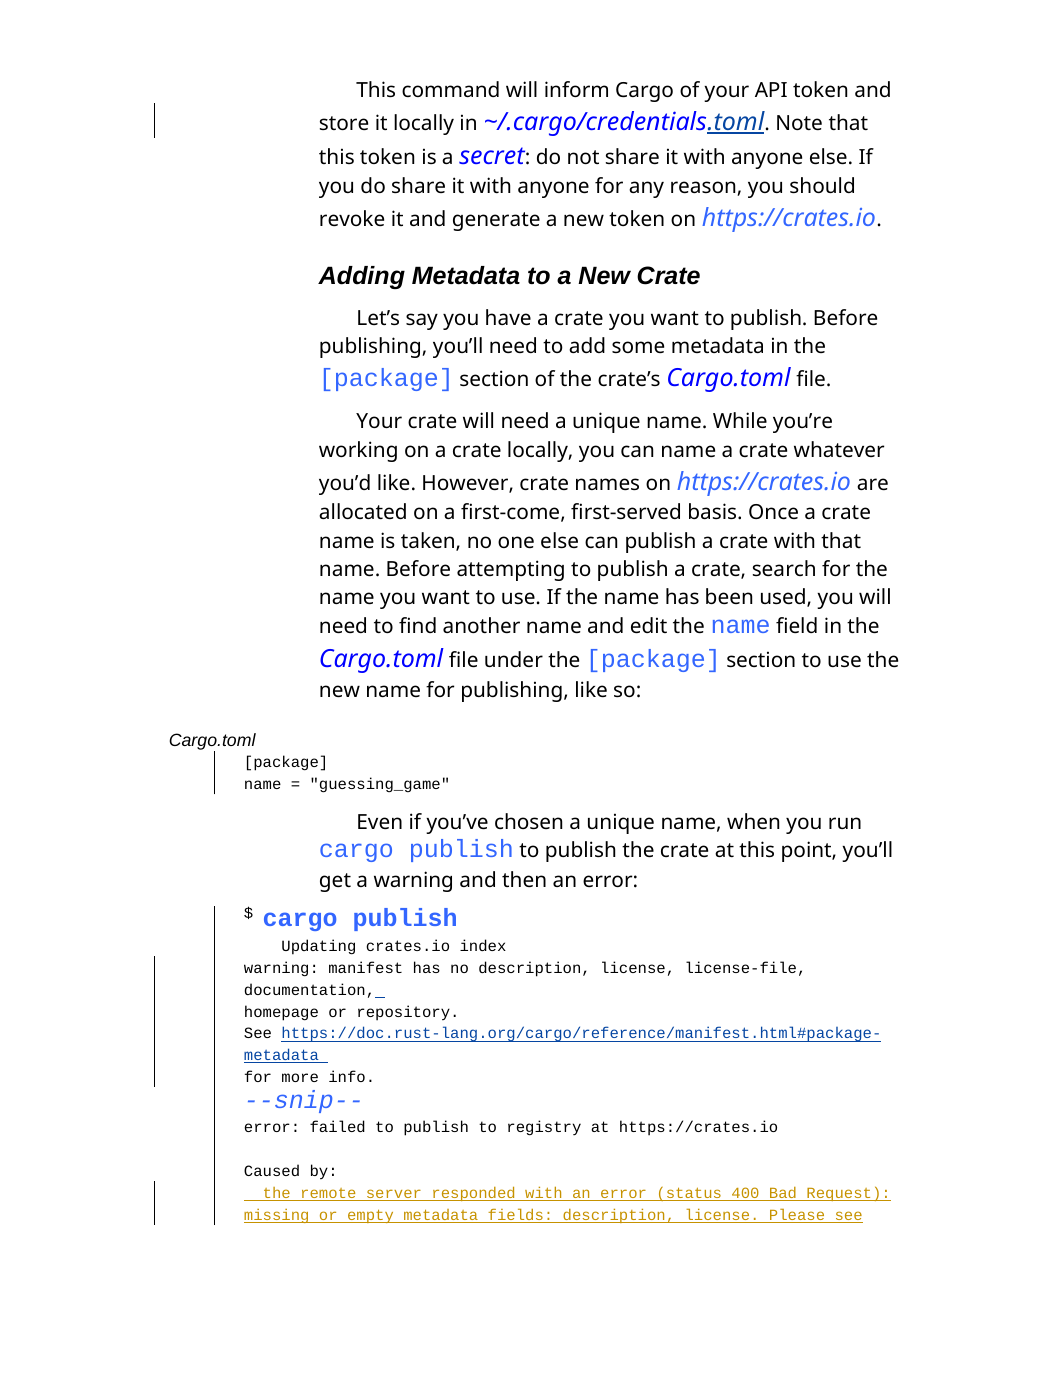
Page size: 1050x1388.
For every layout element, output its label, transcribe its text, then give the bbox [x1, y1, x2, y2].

text [package] [215, 751, 900, 772]
text Caused by: [215, 1159, 900, 1181]
text Even if you’ve chosen a unique name, when you run cargo publish to publish the crate at this point, you’ll get a warning and then an error: [319, 807, 900, 893]
text This command will inform Cargo of your API token and store it locally in ~/.cargo/credentials. Note that this token is a secret: do not share it with anyone else. If you do share it with anyone for any reason, you should revoke it and generate a new token on https://crates.io. [319, 75, 900, 234]
text Cargo.toml [169, 729, 900, 751]
text Let’s say you have a crate you want to publish. Before publishing, you’ll need to add some metadata in the [package] section of the crate’s Cargo.toml file. [319, 303, 900, 394]
text See [215, 1022, 900, 1066]
text error: failed to publish to registry at https://crates.io [215, 1116, 900, 1138]
text for more info. [215, 1066, 900, 1087]
text Adding Metadata to a New Crate [319, 259, 900, 290]
text Updating crates.io index [215, 934, 900, 956]
text warning: manifest has no description, license, license-file, [215, 956, 900, 978]
text Your crate will need a unique name. While you’re working on a crate locally, you can name a crate whatever you’d like. However, crate names on https://crates.io are allocated on a first-come, first-served basis. Once a crate name is taken, no one else can publish a crate with that name. Before attempting to publish a crate, search for the name you want to use. If the name has been used, you will need to find another name and edit the name field in the Cargo.toml file under the [package] section to use the new name for publishing, like so: [319, 406, 900, 704]
text homepage or repository. [215, 1000, 900, 1022]
text documentation, [215, 978, 900, 1000]
text name = "guessing_game" [215, 772, 900, 794]
text --snip-- [215, 1087, 900, 1116]
text $ cargo publish [215, 906, 900, 934]
